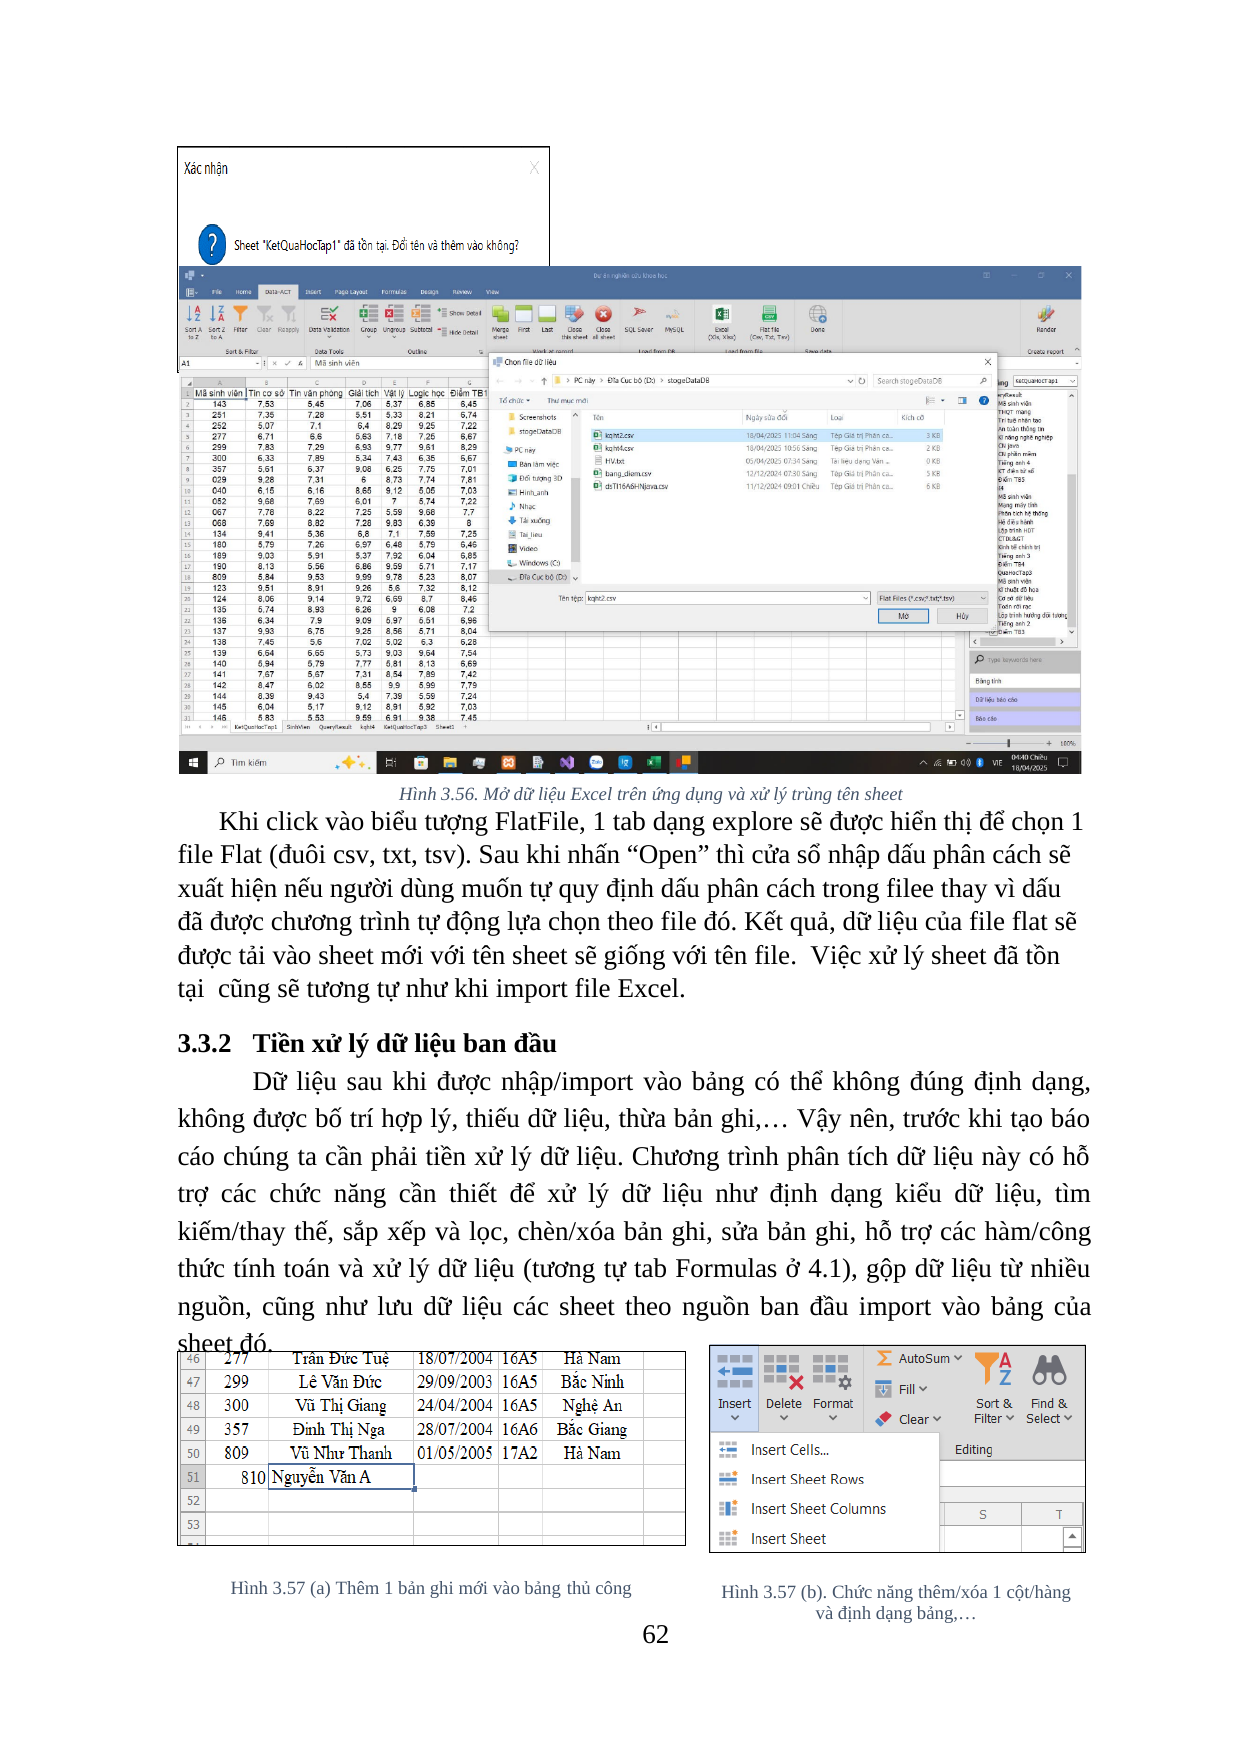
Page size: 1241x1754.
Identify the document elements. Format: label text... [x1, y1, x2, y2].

picture [179, 266, 1082, 774]
picture [178, 1360, 685, 1545]
text Dữ liệu sau khi được nhập/import vào bảng có thể không đúng định dạng, không được bố trí hợp lý, thiếu dữ liệu, thừa bản ghi,… Vậy nên, trước khi tạo báo cáo chúng ta cần phải tiền xử lý dữ liệu. Chương trình phân tích dữ liệu này có hỗ trợ các chức năng cần thiết để xử lý dữ liệu như định dạng kiểu dữ liệu, tìm kiếm/thay thế, sắp xếp và lọc, chèn/xóa bản ghi, sửa bản ghi, hỗ trợ các hàm/công thức tính toán và xử lý dữ liệu (tương tự tab Formulas ở 4.1), gộp dữ liệu từ nhiều nguồn, cũng như lưu dữ liệu các sheet theo nguồn ban đầu import vào bảng của sheet đó. [177, 1060, 1092, 1360]
subtitle Tiền xử lý dữ liệu ban đầu [177, 1023, 1092, 1060]
picture [710, 1360, 1085, 1552]
